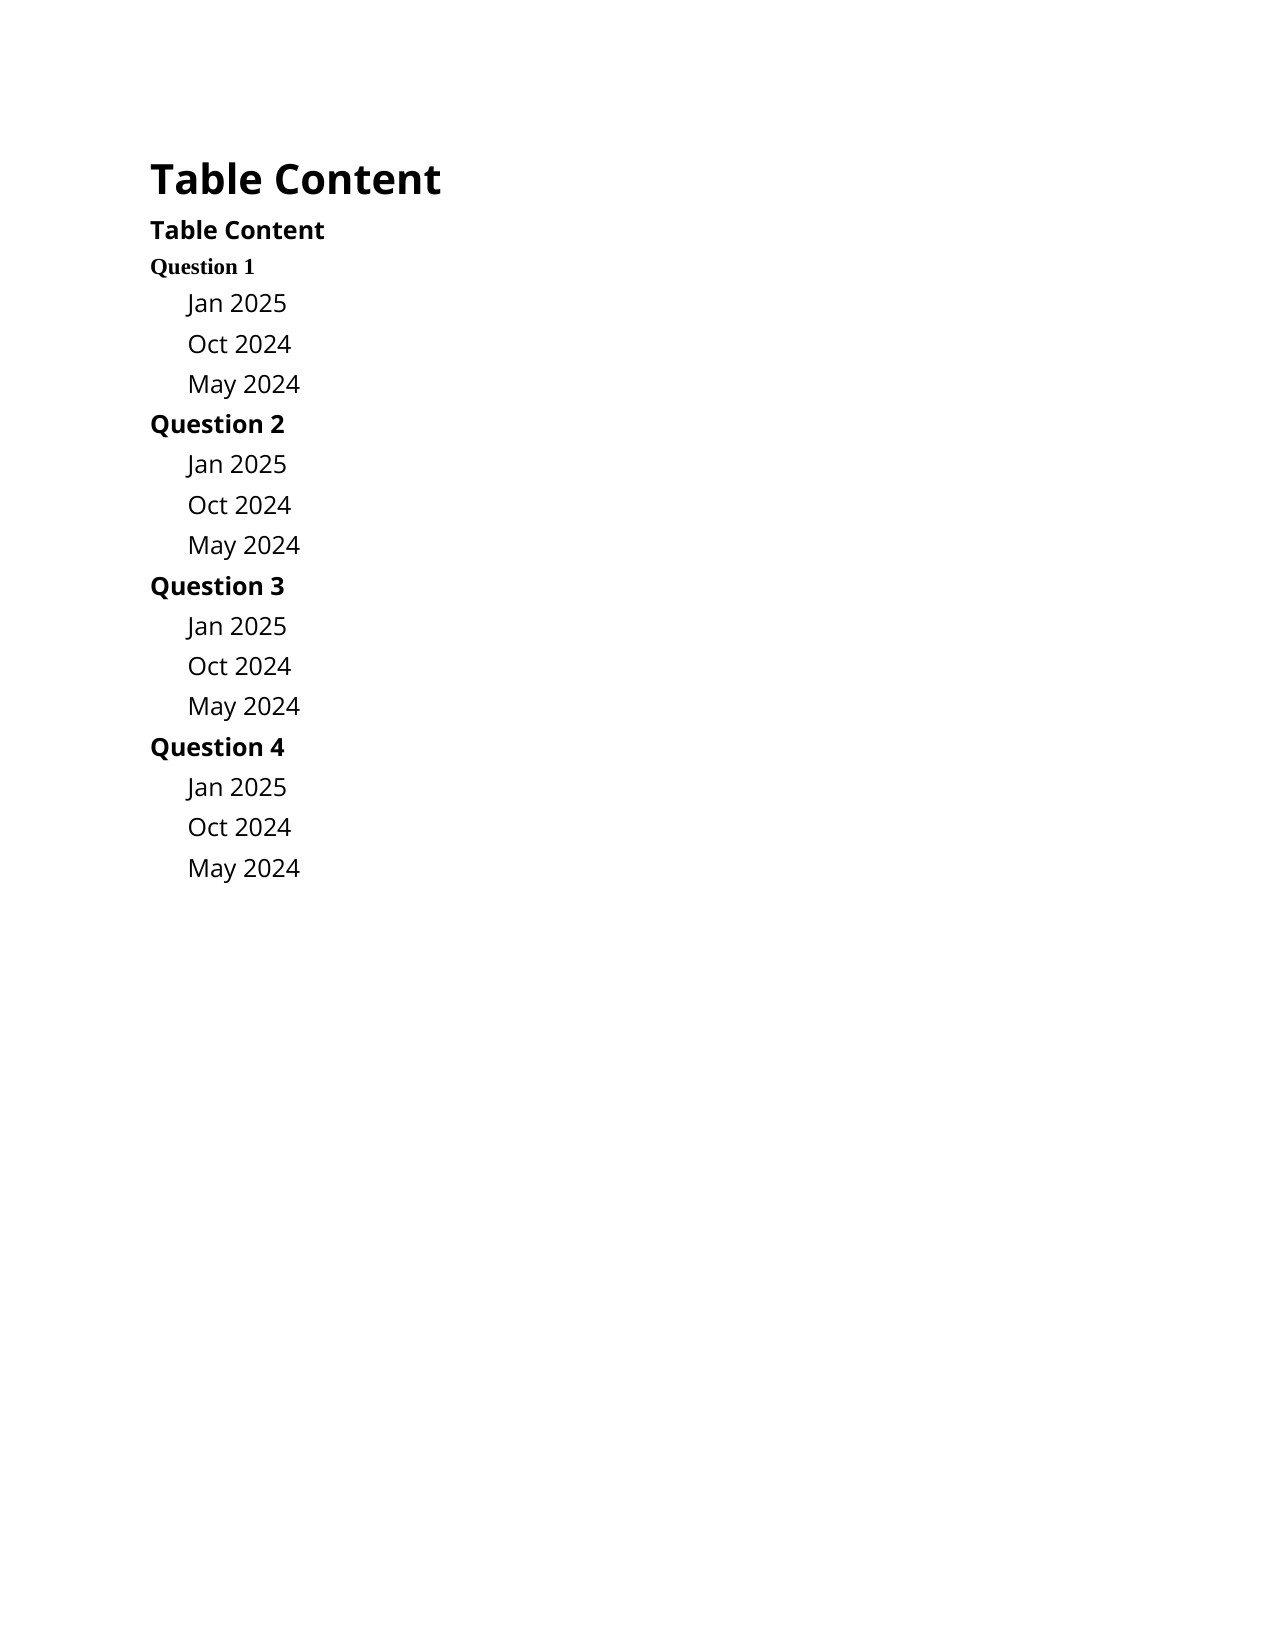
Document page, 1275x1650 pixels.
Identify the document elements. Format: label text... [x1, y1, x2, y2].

subtitle Table Content [150, 150, 1125, 207]
